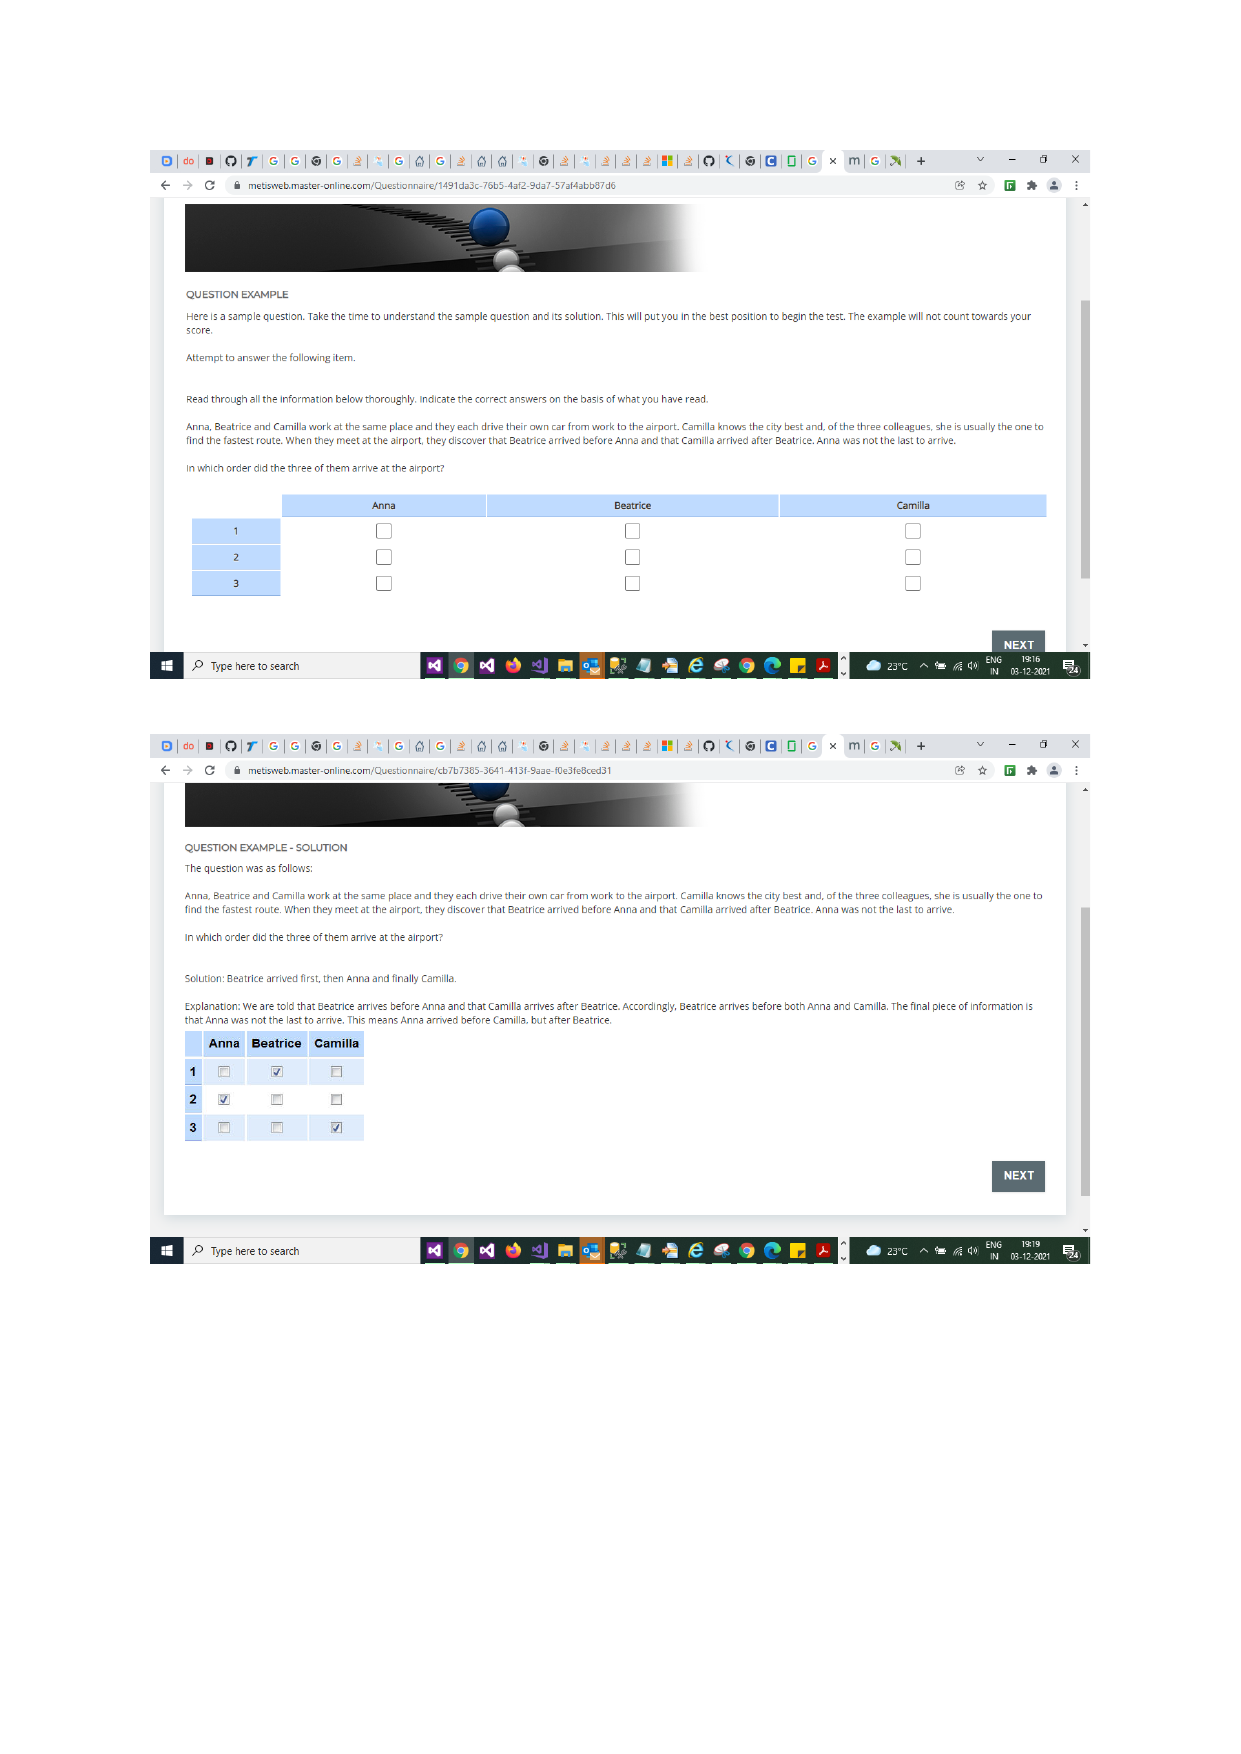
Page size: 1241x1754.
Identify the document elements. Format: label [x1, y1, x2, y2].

picture [150, 734, 1091, 1264]
picture [150, 150, 1091, 679]
